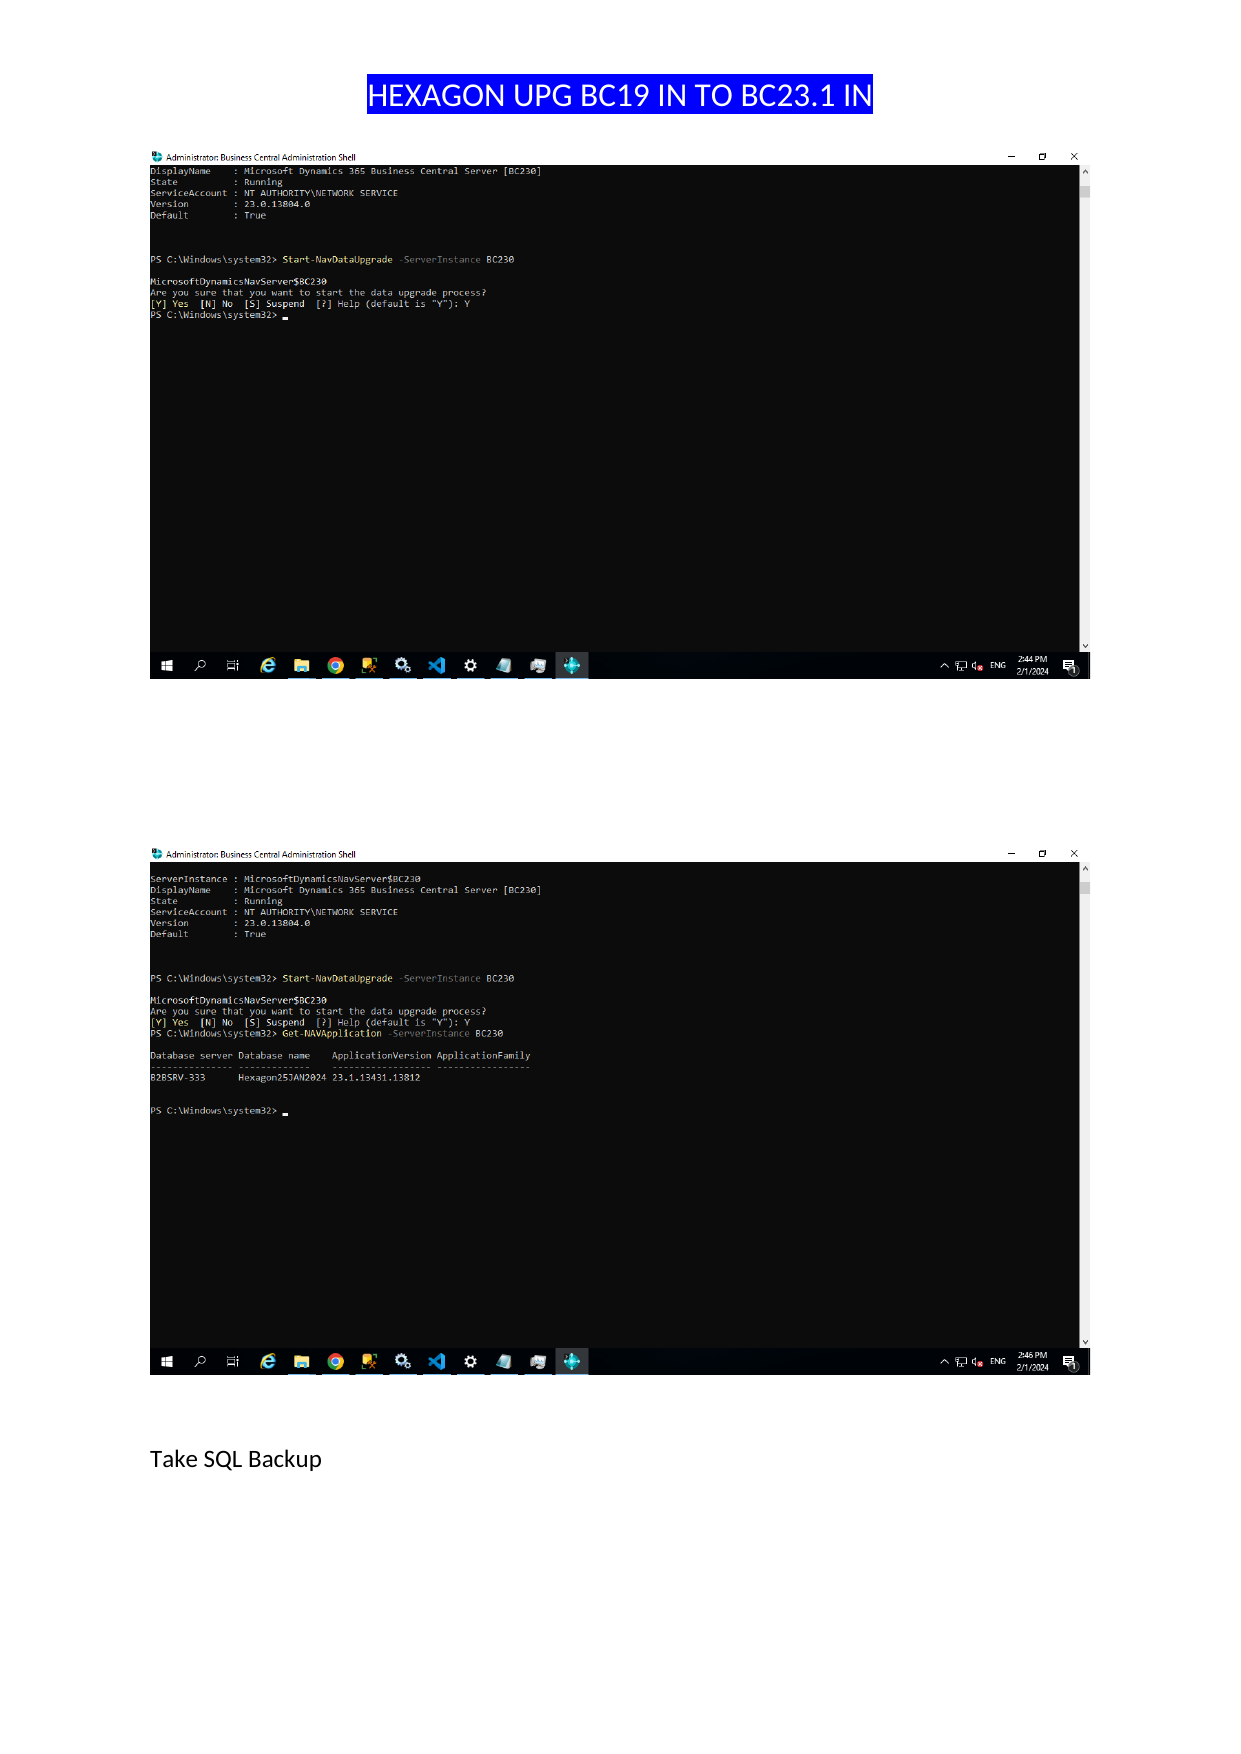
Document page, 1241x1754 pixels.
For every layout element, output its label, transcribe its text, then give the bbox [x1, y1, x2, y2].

picture [150, 846, 1091, 1375]
picture [150, 150, 1091, 679]
text Take SQL Backup [150, 1443, 1090, 1474]
